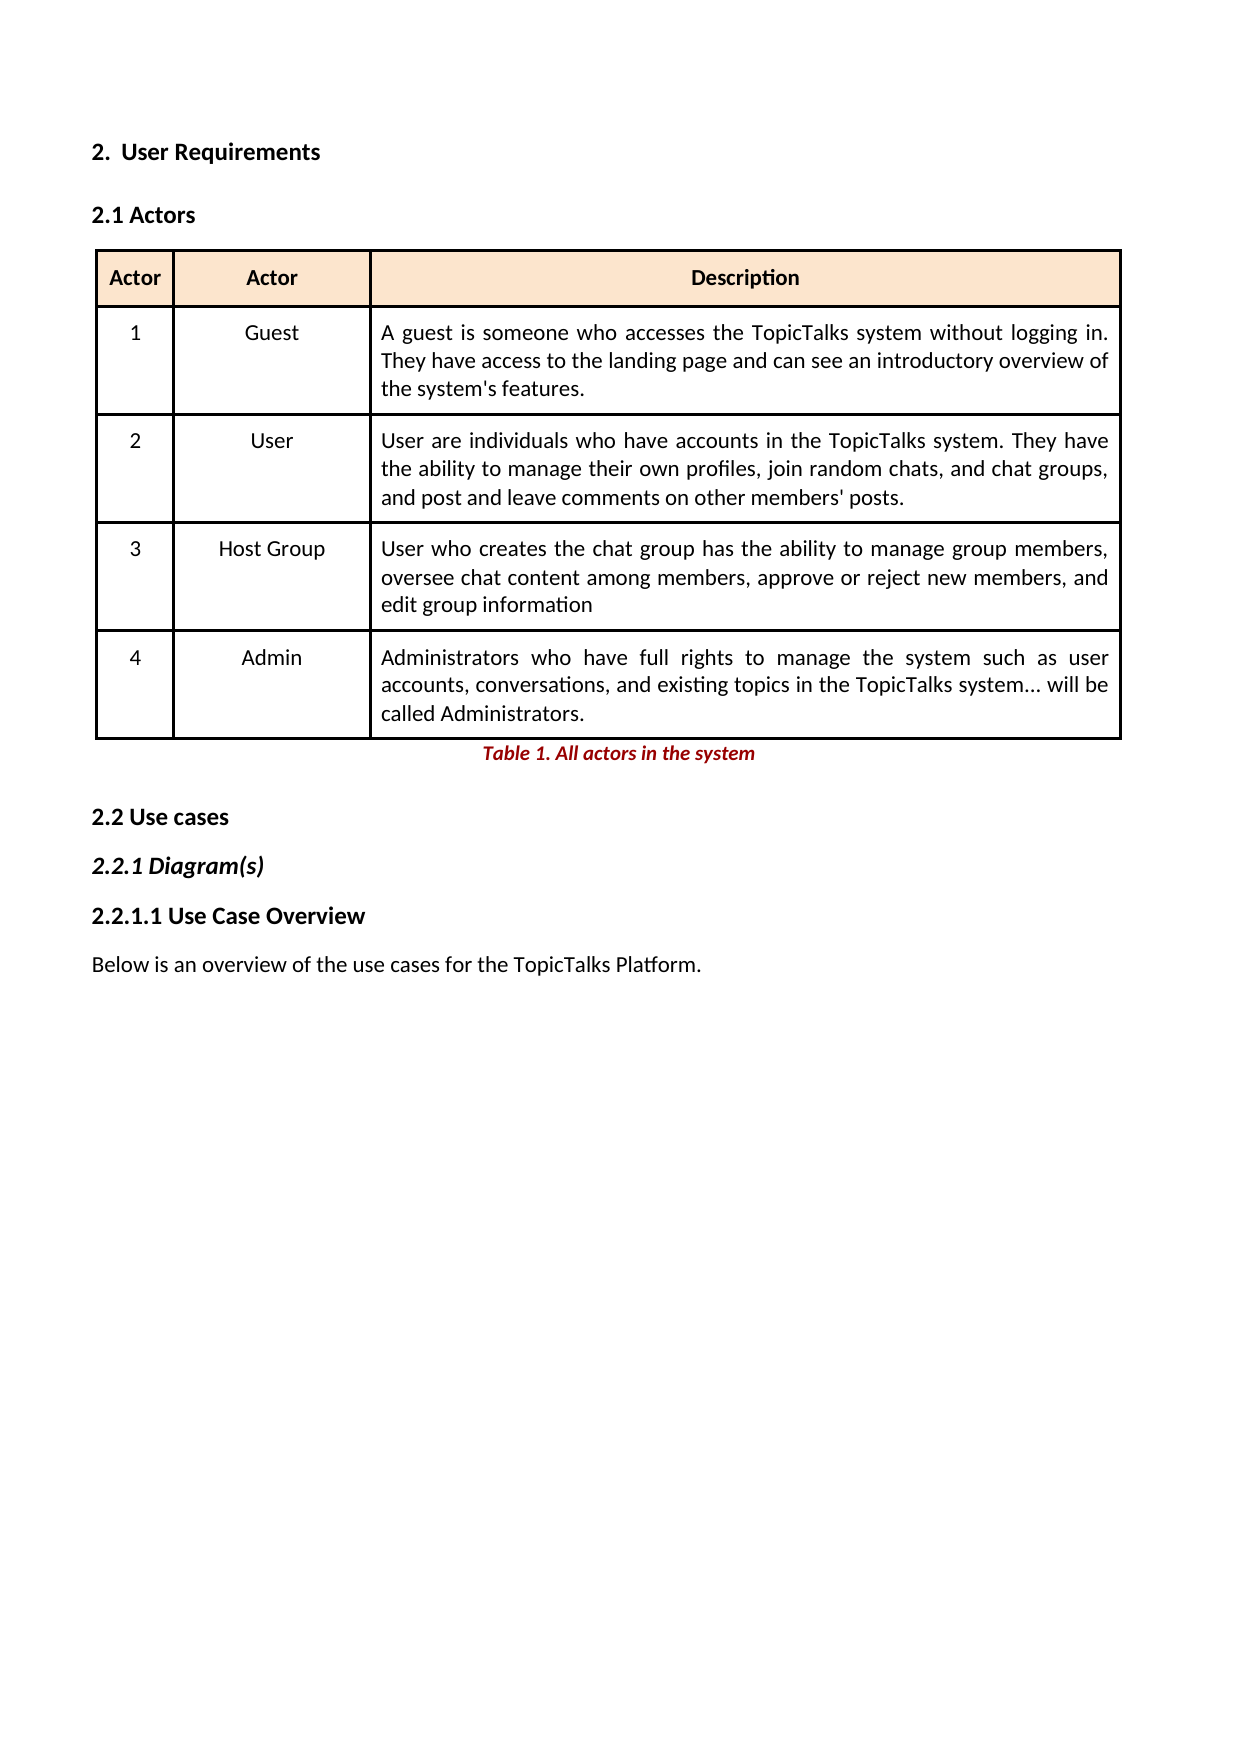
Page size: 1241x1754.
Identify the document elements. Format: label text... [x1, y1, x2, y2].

table_cell User are individuals who have accounts in the TopicTalks system. They have the ability to manage their own profiles, join random chats, and chat groups, and post and leave comments on other members' posts. [372, 416, 1119, 521]
table_cell 4 [98, 632, 172, 737]
table_cell A guest is someone who accesses the TopicTalks system without logging in. They have access to the landing page and can see an introductory overview of the system's features. [372, 308, 1119, 413]
table_cell User [175, 416, 369, 521]
table_cell User who creates the chat group has the ability to manage group members, oversee chat content among members, approve or reject new members, and edit group information [372, 524, 1119, 629]
table_header Description [372, 252, 1119, 305]
table_cell Guest [175, 308, 369, 413]
table_cell 3 [98, 524, 172, 629]
subtitle 2.1 Actors [91, 199, 1104, 230]
subtitle User Requirements [91, 136, 1104, 166]
subtitle Below is an overview of the use cases for the TopicTalks Platform. [92, 950, 1104, 978]
table_cell 2 [98, 416, 172, 521]
table_header Actor [98, 252, 172, 305]
table_header Actor [175, 252, 369, 305]
subtitle Table 1. All actors in the system [136, 740, 1104, 766]
table_cell Administrators who have full rights to manage the system such as user accounts, conversations, and existing topics in the TopicTalks system... will be called Administrators. [372, 632, 1119, 737]
subtitle 2.2 Use cases [91, 801, 1104, 831]
table_cell Admin [175, 632, 369, 737]
subtitle 2.2.1.1 Use Case Overview [91, 900, 1104, 931]
subtitle 2.2.1 Diagram(s) [91, 851, 1104, 881]
table_cell 1 [98, 308, 172, 413]
table_cell Host Group [175, 524, 369, 629]
